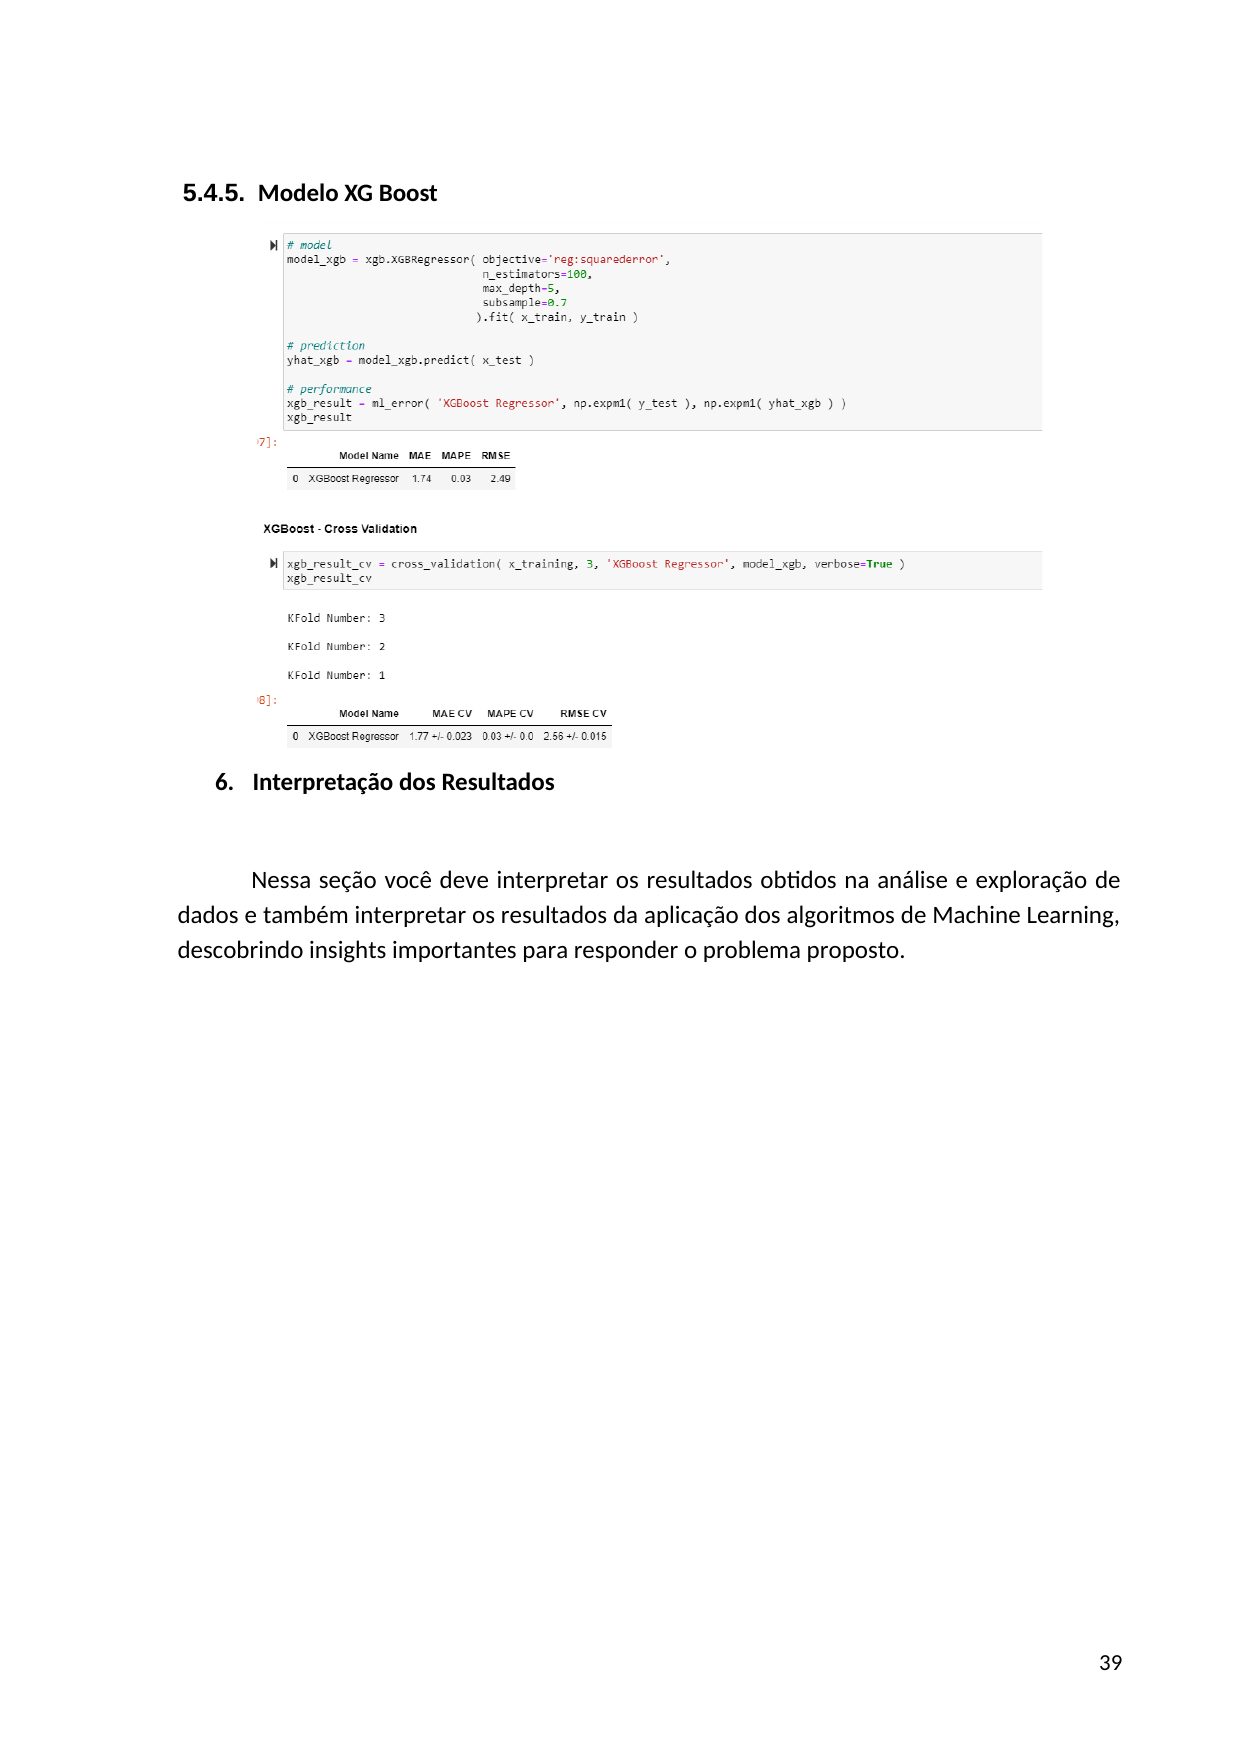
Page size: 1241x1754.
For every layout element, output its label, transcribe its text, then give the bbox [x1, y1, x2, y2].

text Nessa seção você deve interpretar os resultados obtidos na análise e exploração de dados e também interpretar os resultados da aplicação dos algoritmos de Machine Learning, descobrindo insights importantes para responder o problema proposto. [177, 865, 1122, 965]
subtitle Modelo XG Boost [183, 177, 1122, 208]
picture [257, 222, 1043, 766]
subtitle Interpretação dos Resultados [215, 766, 1122, 796]
